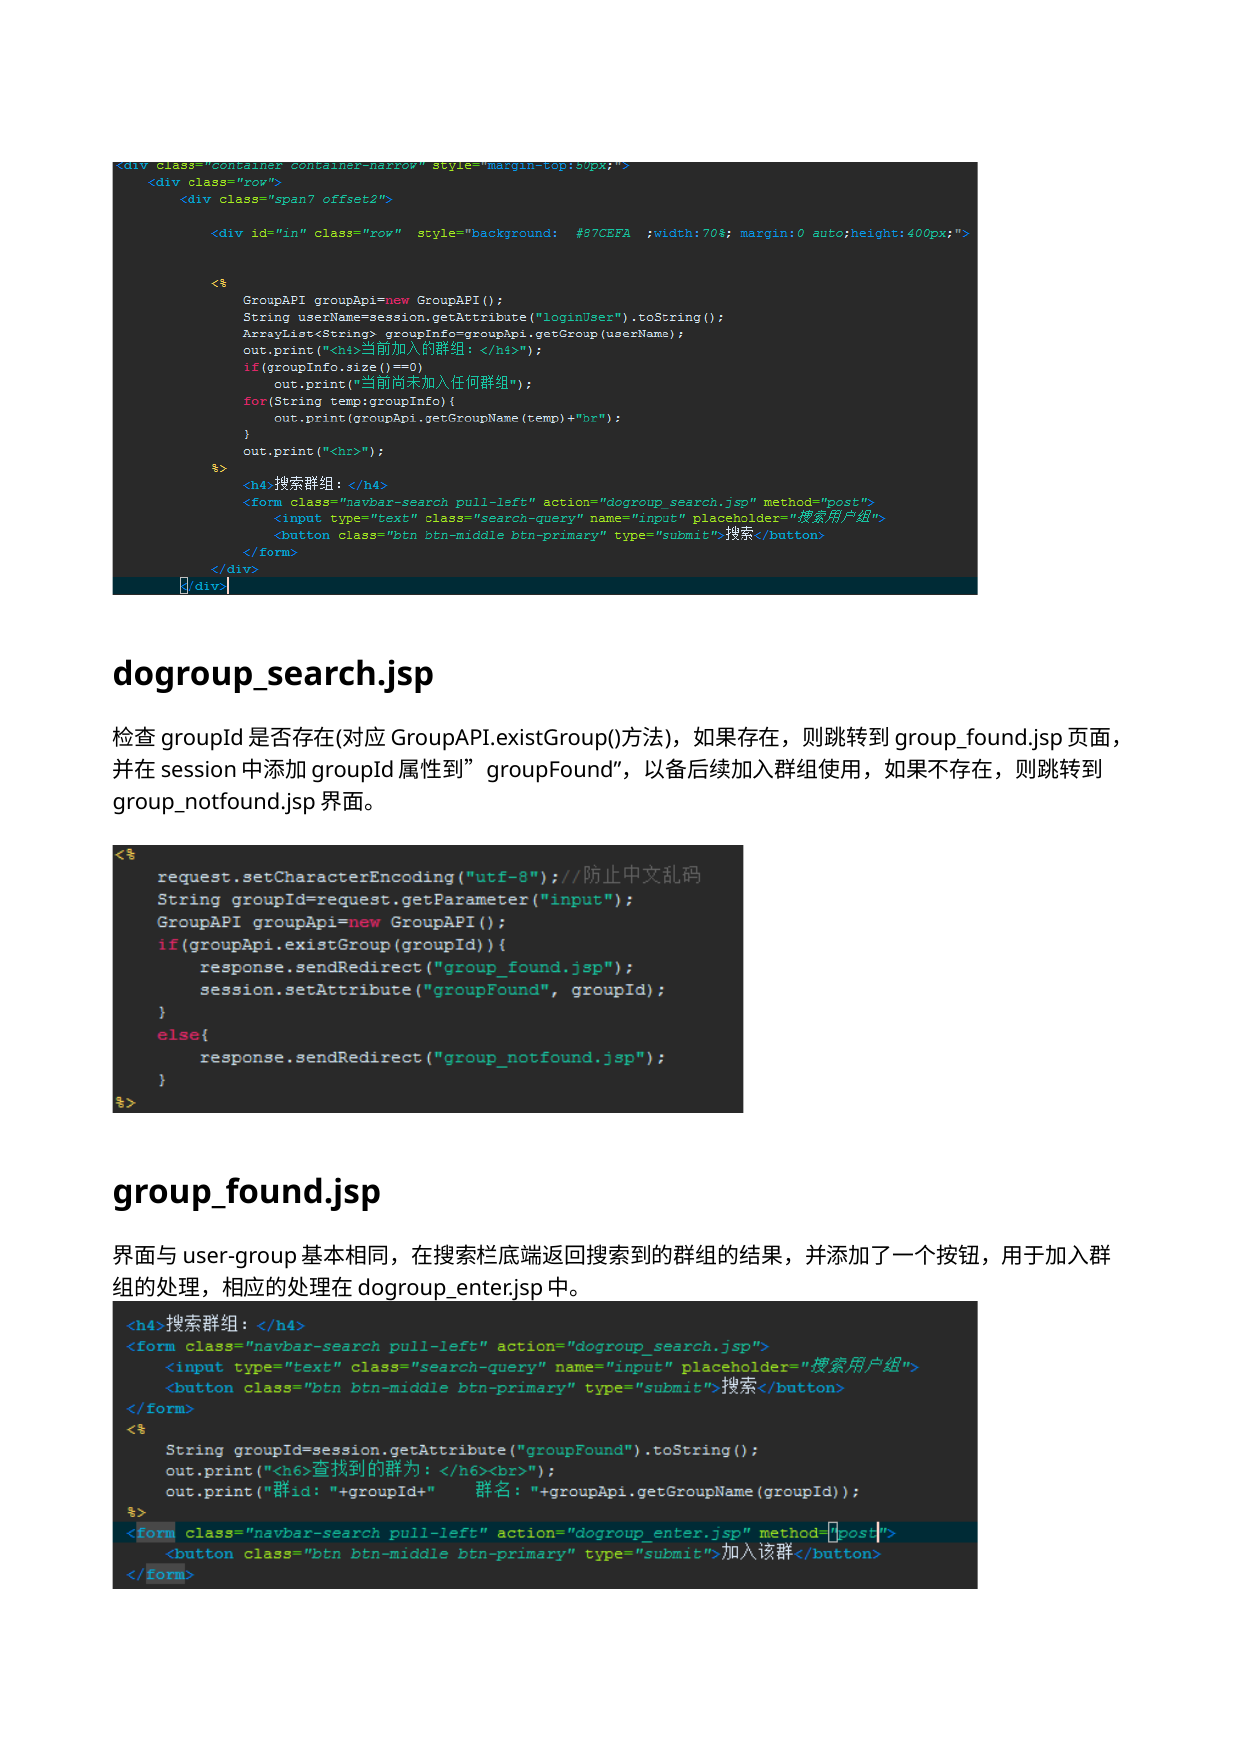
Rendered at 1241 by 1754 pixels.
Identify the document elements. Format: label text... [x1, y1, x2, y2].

subtitle group_found.jsp [112, 1168, 1128, 1213]
text 检查groupId是否存在(对应GroupAPI.existGroup()方法)，如果存在，则跳转到group_found.jsp页面，并在session中添加groupId属性到”groupFound”，以备后续加入群组使用，如果不存在，则跳转到group_notfound.jsp界面。 [112, 720, 1128, 816]
picture [112, 845, 744, 1113]
picture [112, 162, 978, 577]
text 界面与user-group基本相同，在搜索栏底端返回搜索到的群组的结果，并添加了一个按钮，用于加入群组的处理，相应的处理在dogroup_enter.jsp中。 [112, 1238, 1128, 1302]
subtitle dogroup_search.jsp [112, 650, 1128, 695]
picture [112, 1301, 978, 1589]
